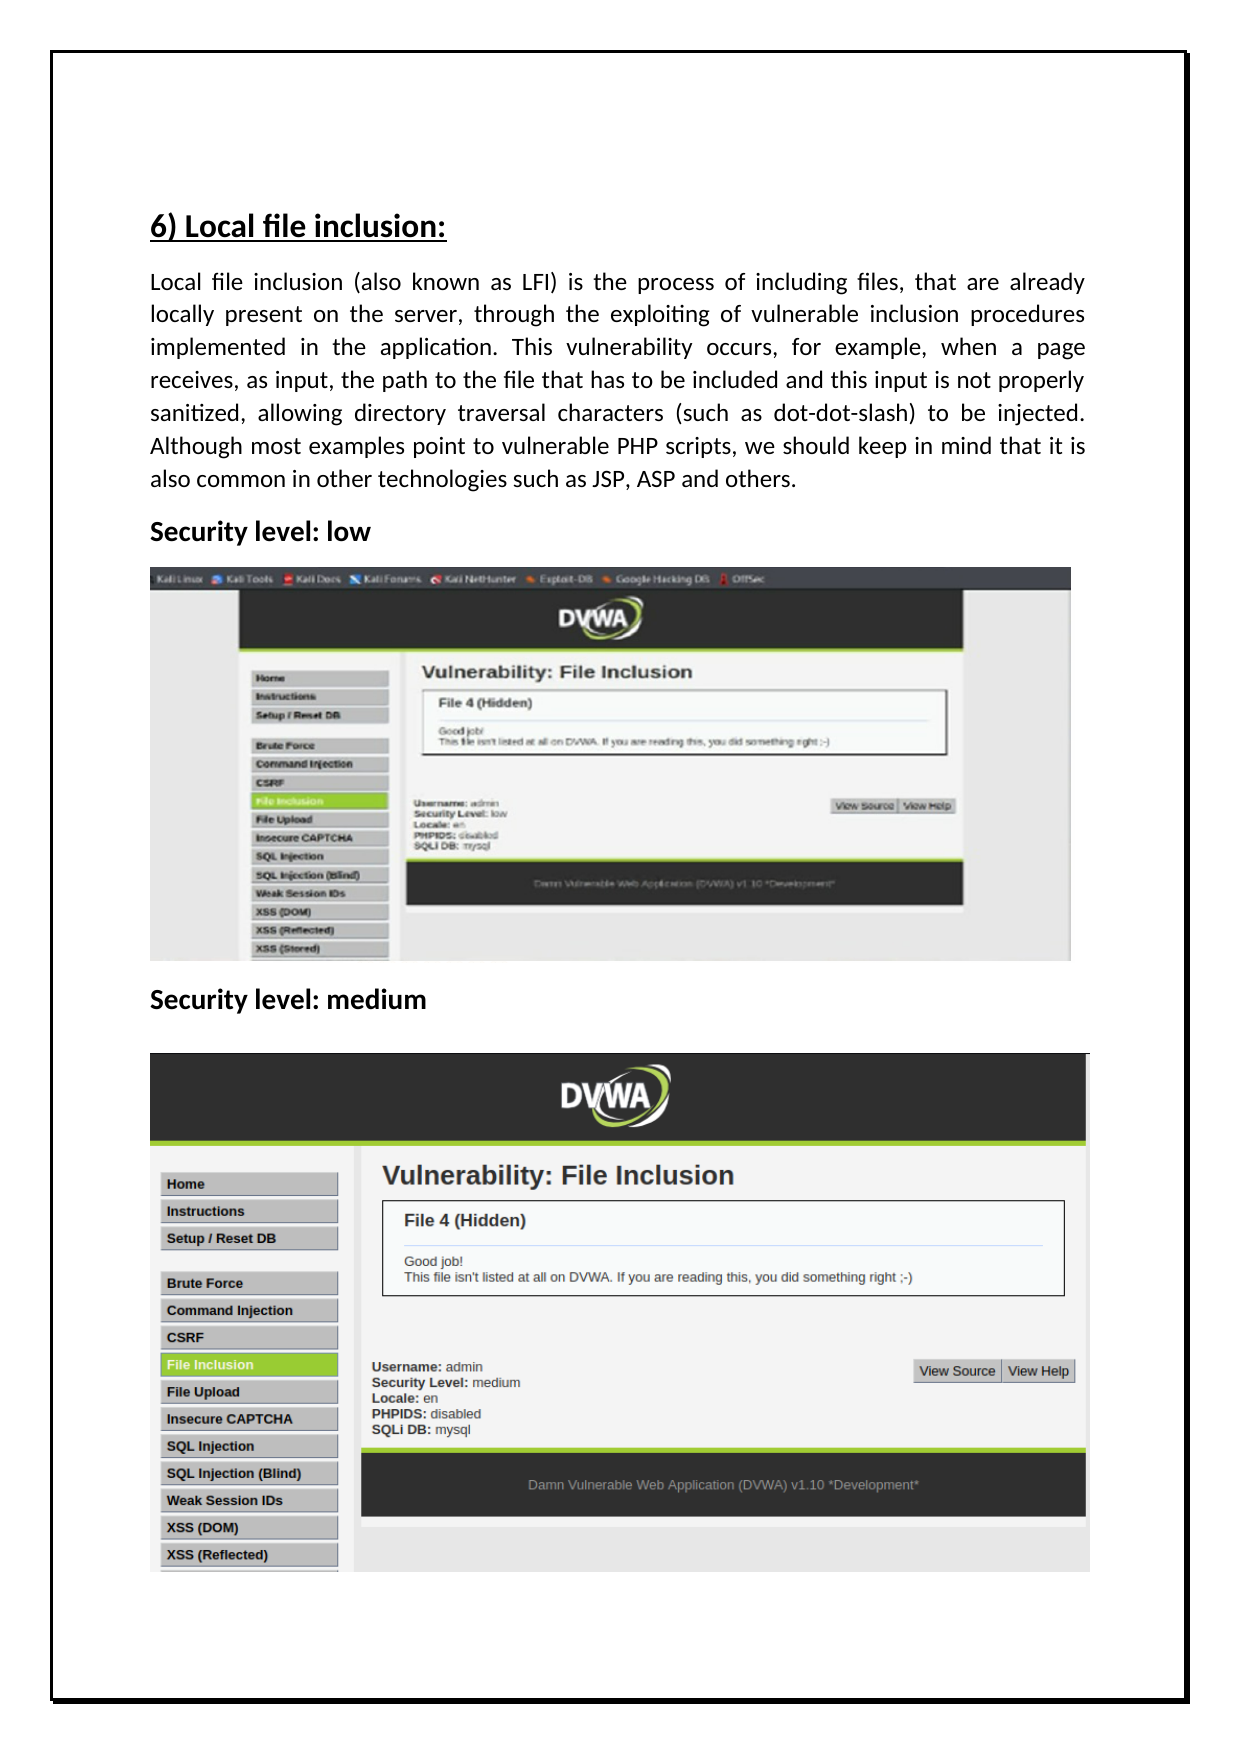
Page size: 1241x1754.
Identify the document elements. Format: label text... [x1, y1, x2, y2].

text Security level: medium [150, 981, 1087, 1017]
picture [150, 1053, 1090, 1572]
text 6) Local file inclusion: [150, 205, 1087, 246]
picture [150, 567, 1075, 963]
text Local file inclusion (also known as LFI) is the process of including files, that are already locally present on the server, through the exploiting of vulnerable inclusion procedures implemented in the application. This vulnerability occurs, for example, when a page receives, as input, the path to the file that has to be included and this input is not properly sanitized, allowing directory traversal characters (such as dot-dot-slash) to be injected. Although most examples point to vulnerable PHP scripts, we should keep in mind that it is also common in other technologies such as JSP, ASP and others. [150, 266, 1087, 494]
text Security level: low [150, 513, 1087, 548]
